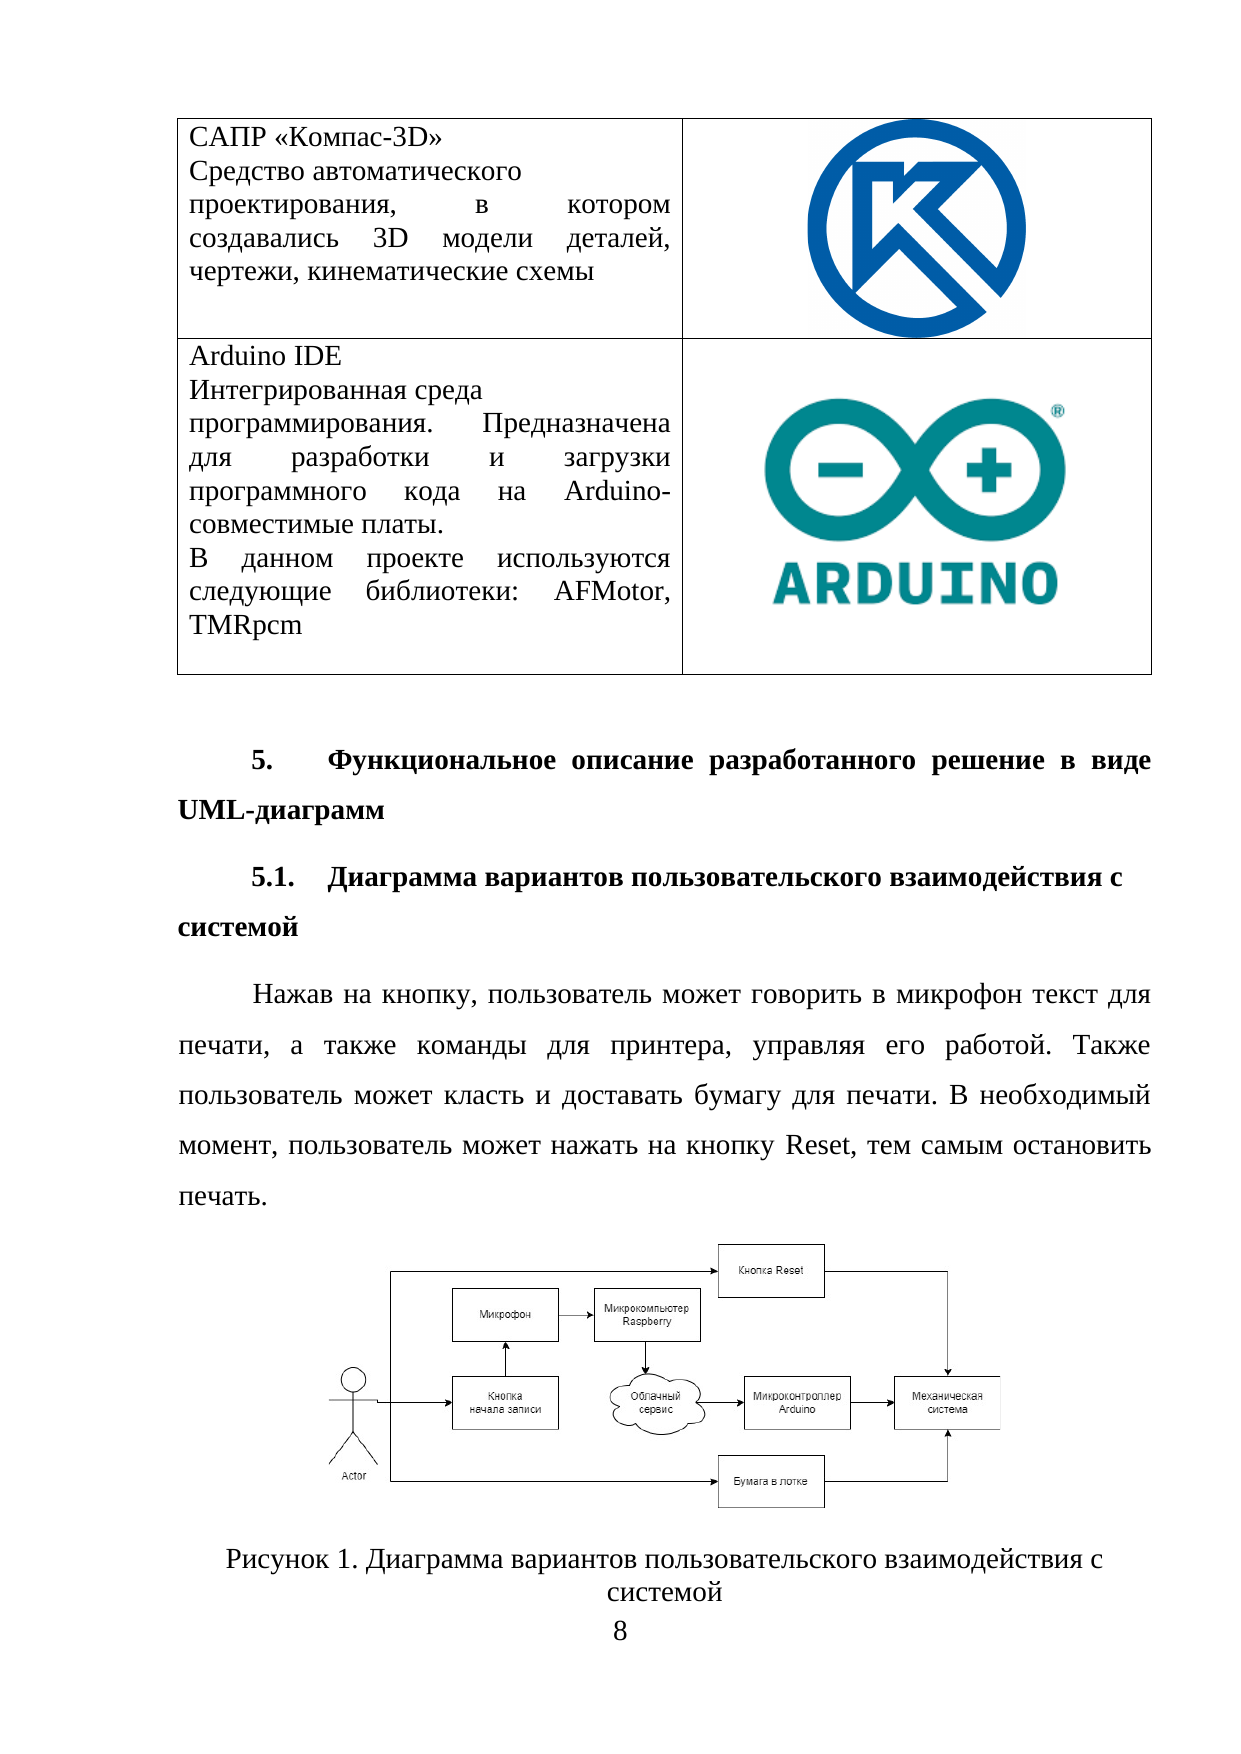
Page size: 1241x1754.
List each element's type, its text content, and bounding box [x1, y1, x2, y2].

table_cell [683, 119, 807, 337]
table_cell Arduino IDE Интегрированная среда программирования. Предназначена для разработки и загрузки программного кода на Arduino-совместимые платы. В данном проекте используются следующие библиотеки: AFMotor, TMRpcm [178, 339, 682, 674]
picture [328, 1244, 1001, 1508]
picture [807, 119, 1026, 338]
subtitle Диаграмма вариантов пользовательского взаимодействия с системой [177, 859, 1152, 943]
table_cell [683, 339, 1151, 674]
subtitle Функциональное описание разработанного решение в виде UML-диаграмм [177, 742, 1152, 826]
picture [738, 370, 1095, 642]
table_cell [1026, 119, 1151, 337]
table_cell САПР «Компас-3D» Средство автоматического проектирования, в котором создавались 3D модели деталей, чертежи, кинематические схемы [178, 119, 682, 337]
subtitle Нажав на кнопку, пользователь может говорить в микрофон текст для печати, а также команды для принтера, управляя его работой. Также пользователь может класть и доставать бумагу для печати. В необходимый момент, пользователь может нажать на кнопку Reset, тем самым остановить печать. [178, 977, 1152, 1211]
